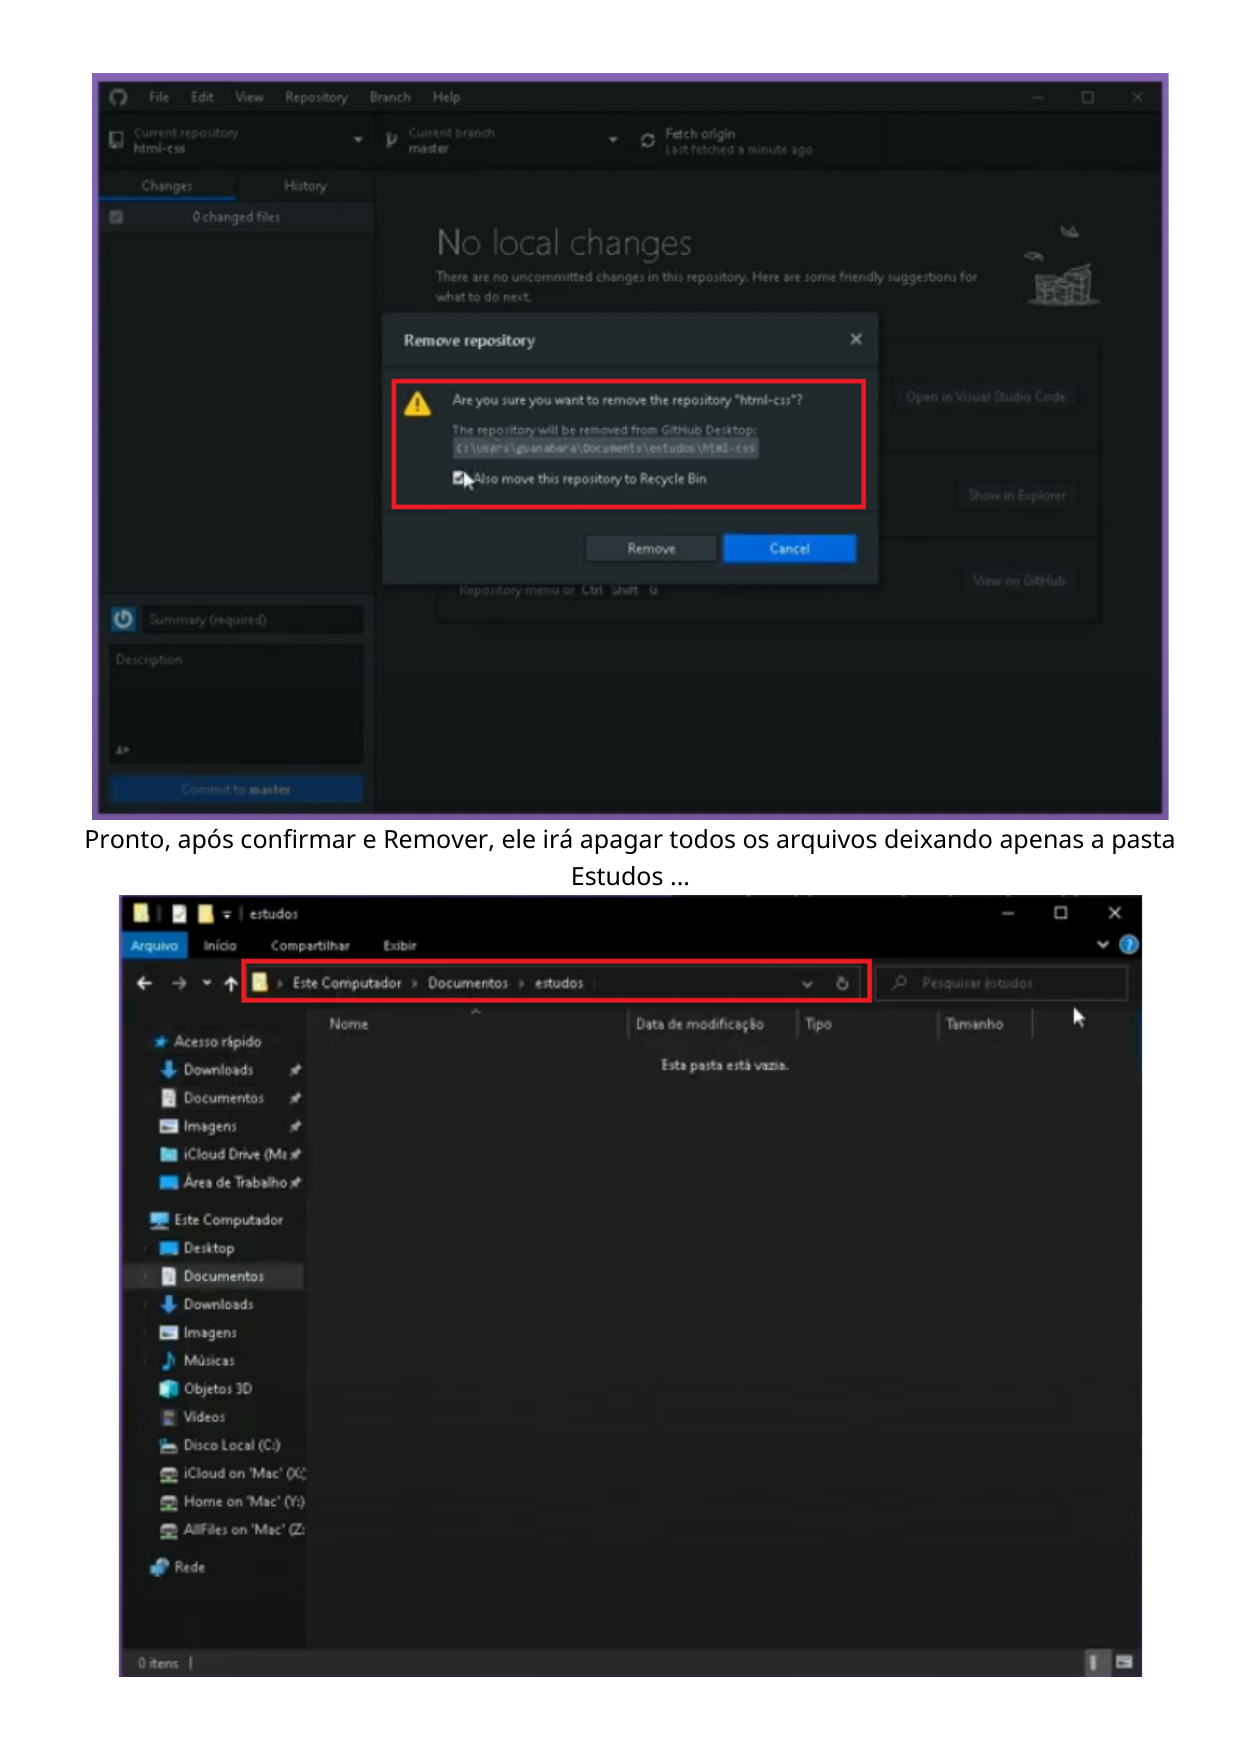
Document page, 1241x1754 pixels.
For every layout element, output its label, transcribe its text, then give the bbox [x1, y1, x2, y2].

text Pronto, após confirmar e Remover, ele irá apagar todos os arquivos deixando apenas a pasta Estudos ... [74, 822, 1187, 892]
picture [118, 895, 1143, 1677]
picture [92, 73, 1169, 820]
